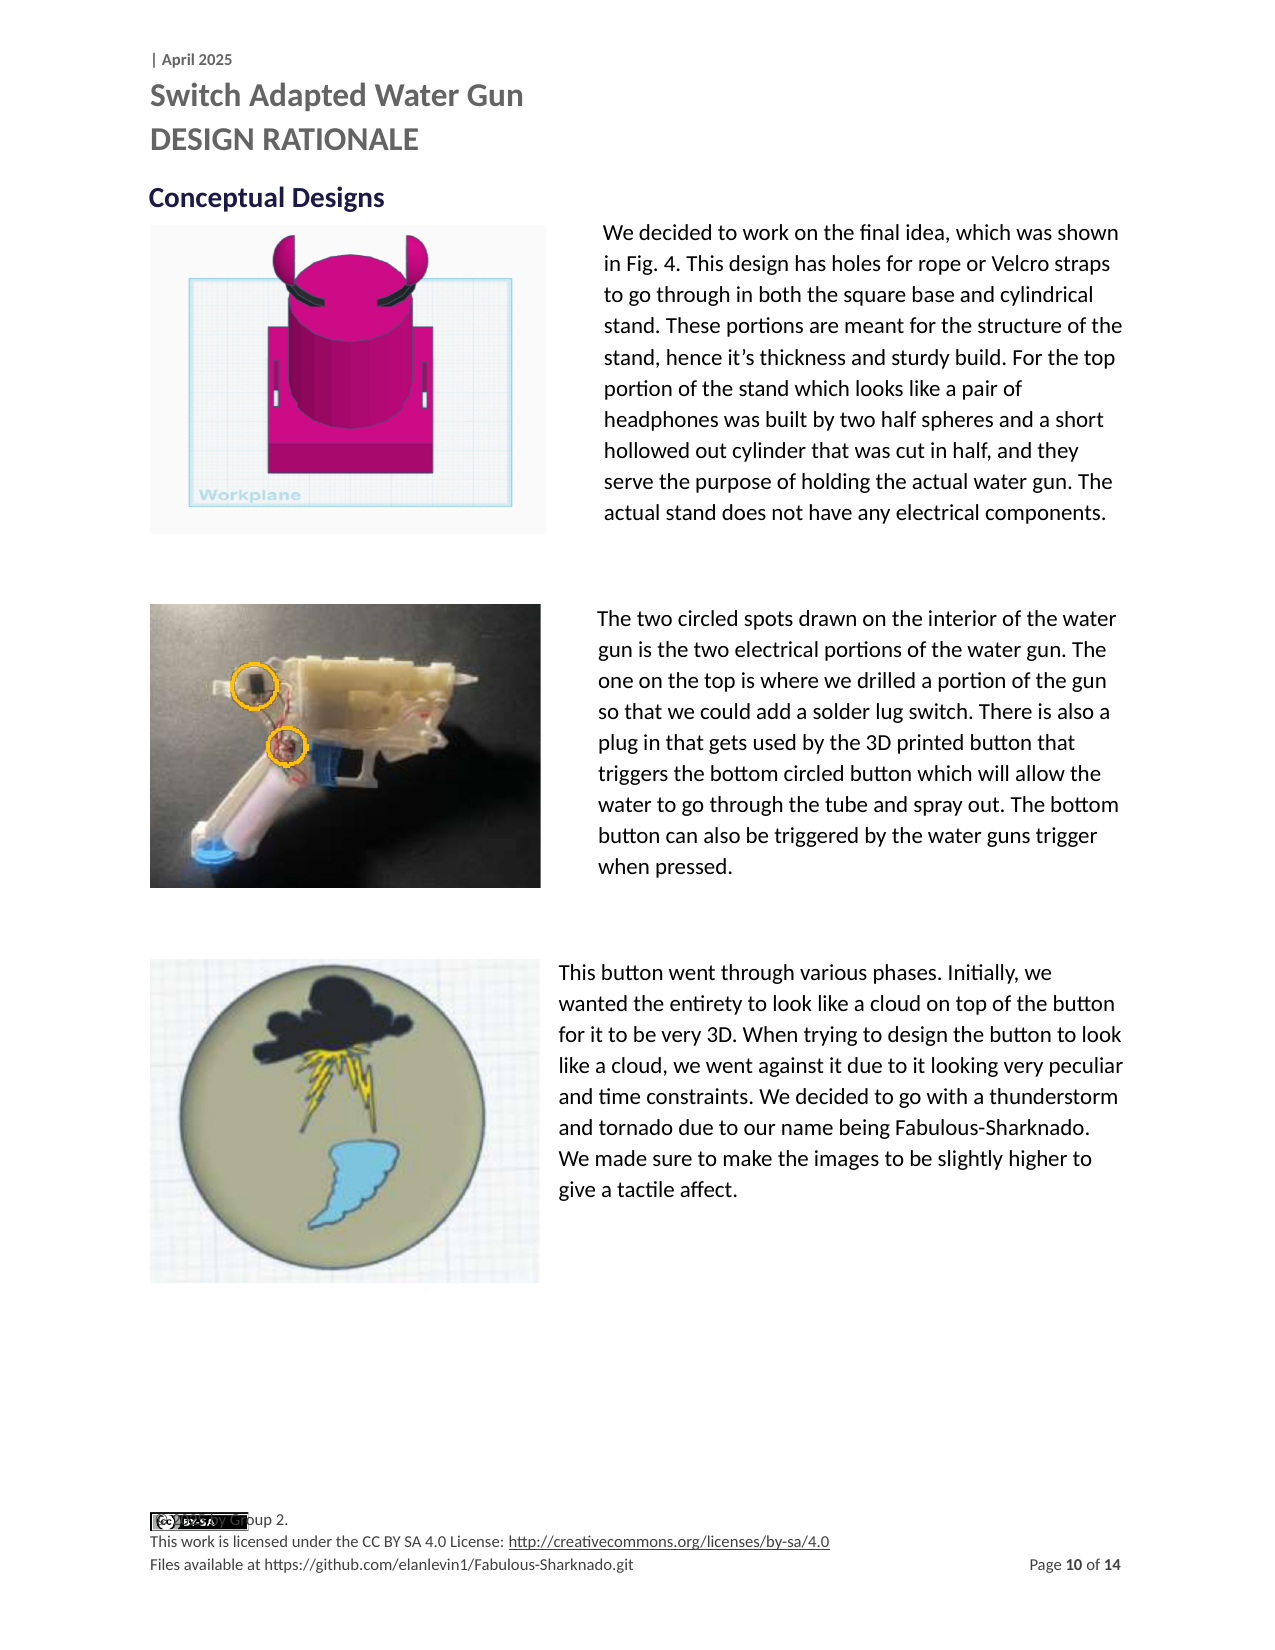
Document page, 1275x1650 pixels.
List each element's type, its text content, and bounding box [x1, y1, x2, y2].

picture [150, 959, 540, 1283]
text The two circled spots drawn on the interior of the water gun is the two electrical portions of the water gun. The one on the top is where we drilled a portion of the gun so that we could add a solder lug switch. There is also a plug in that gets used by the 3D printed button that triggers the bottom circled button which will allow the water to go through the tube and spray out. The bottom button can also be triggered by the water guns trigger when pressed. [541, 604, 1124, 880]
picture [150, 1512, 249, 1531]
picture [150, 604, 541, 888]
subtitle Conceptual Designs [148, 179, 1124, 215]
picture [150, 225, 547, 534]
text This button went through various phases. Initially, we wanted the entirety to look like a cloud on top of the button for it to be very 3D. When trying to design the button to look like a cloud, we went against it due to it looking very peculiar and time constraints. We decided to go with a thunderstorm and tornado due to our name being Fabulous-Sharknado. We made sure to make the images to be slightly higher to give a tactile affect. [148, 958, 1124, 1203]
